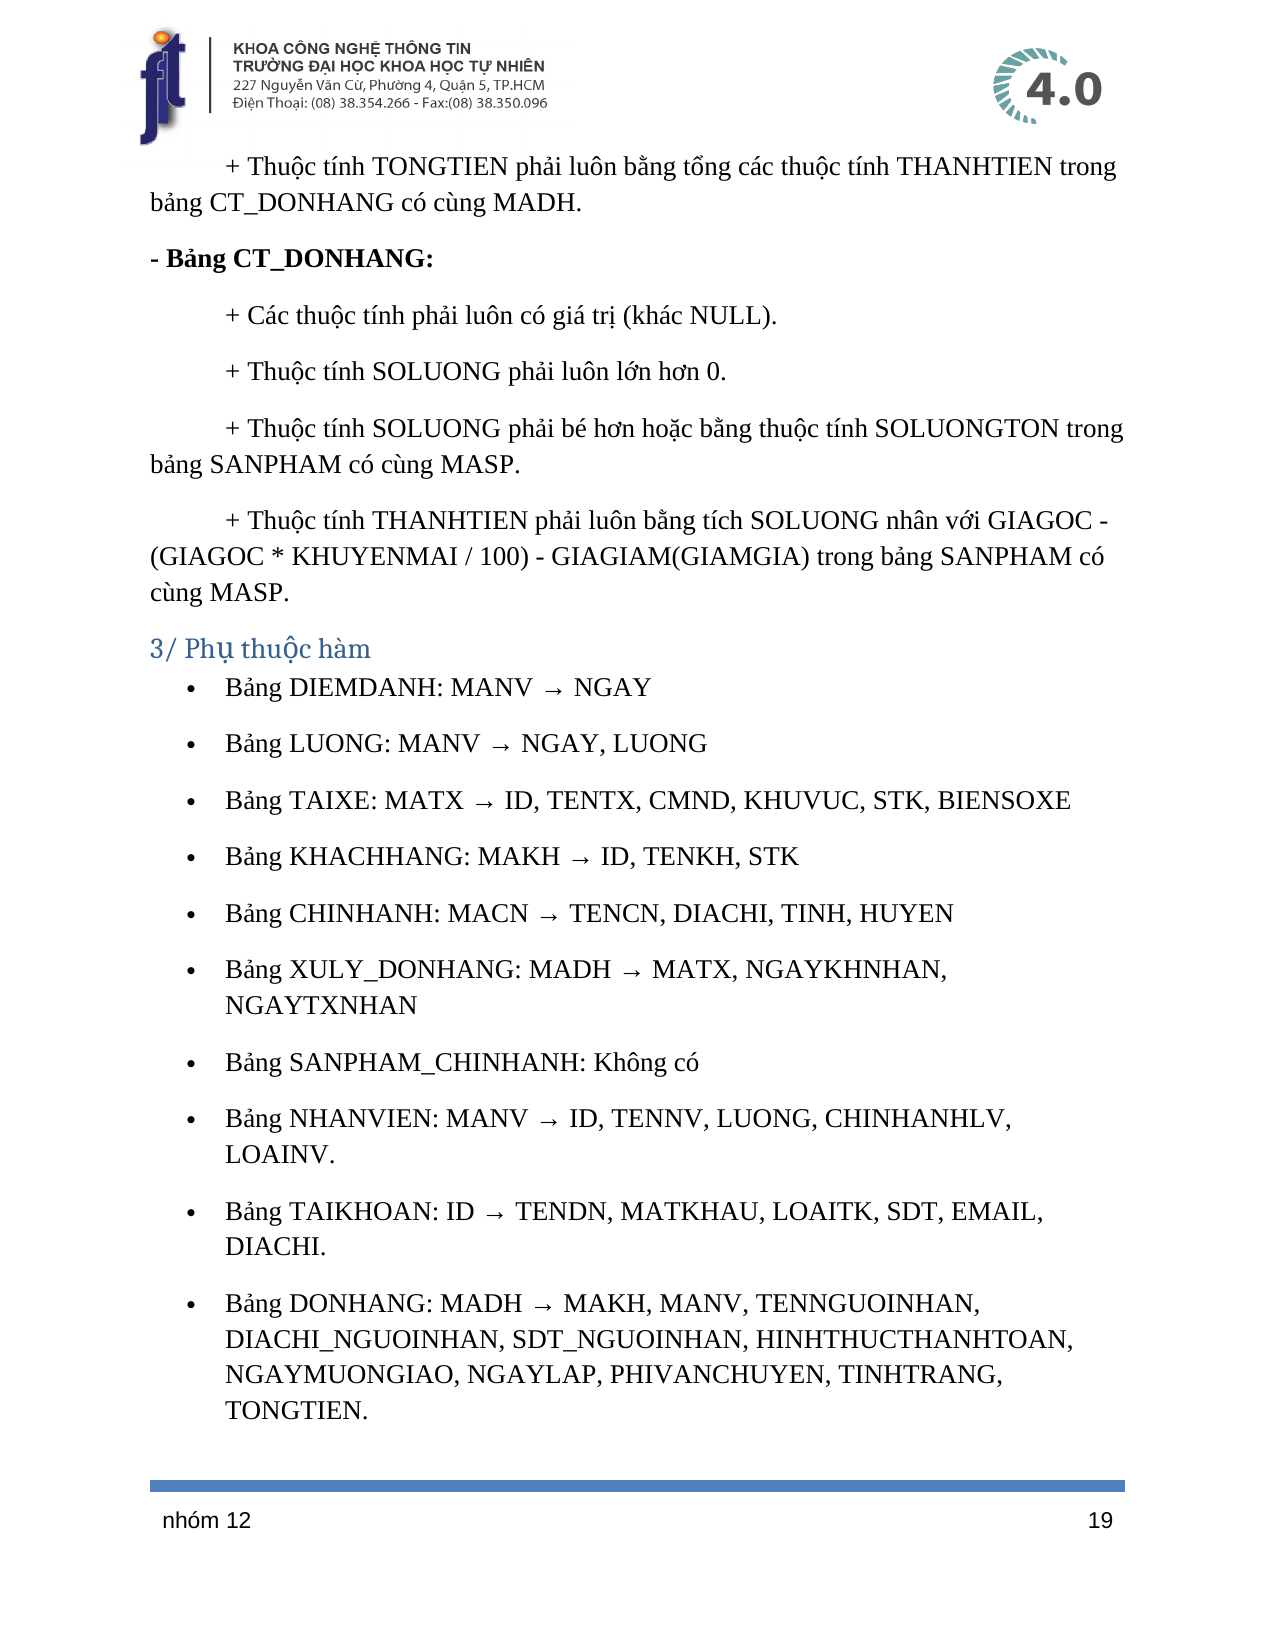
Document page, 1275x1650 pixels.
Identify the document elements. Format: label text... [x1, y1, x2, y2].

text + Thuộc tính THANHTIEN phải luôn bằng tích SOLUONG nhân với GIAGOC - (GIAGOC * KHUYENMAI / 100) - GIAGIAM(GIAMGIA) trong bảng SANPHAM có cùng MASP. [150, 504, 1125, 607]
list Bảng DIEMDANH: MANV → NGAY [187, 671, 1125, 702]
list Bảng CHINHANH: MACN → TENCN, DIACHI, TINH, HUYEN [187, 897, 1125, 928]
text + Thuộc tính SOLUONG phải bé hơn hoặc bằng thuộc tính SOLUONGTON trong bảng SANPHAM có cùng MASP. [150, 412, 1125, 479]
list Bảng XULY_DONHANG: MADH → MATX, NGAYKHNHAN, NGAYTXNHAN [187, 954, 1125, 1021]
picture [117, 21, 580, 167]
text + Các thuộc tính phải luôn có giá trị (khác NULL). [150, 299, 1125, 330]
list Bảng TAIKHOAN: ID → TENDN, MATKHAU, LOAITK, SDT, EMAIL, DIACHI. [187, 1195, 1125, 1262]
text + Thuộc tính TONGTIEN phải luôn bằng tổng các thuộc tính THANHTIEN trong bảng CT_DONHANG có cùng MADH. [150, 150, 1125, 217]
picture [985, 41, 1108, 127]
list Bảng NHANVIEN: MANV → ID, TENNV, LUONG, CHINHANHLV, LOAINV. [187, 1102, 1125, 1169]
list Bảng KHACHHANG: MAKH → ID, TENKH, STK [187, 841, 1125, 872]
list Bảng SANPHAM_CHINHANH: Không có [187, 1046, 1125, 1077]
subtitle 3/ Phụ thuộc hàm [150, 632, 1125, 666]
text - Bảng CT_DONHANG: [150, 242, 1125, 273]
list Bảng LUONG: MANV → NGAY, LUONG [187, 727, 1125, 758]
list Bảng DONHANG: MADH → MAKH, MANV, TENNGUOINHAN, DIACHI_NGUOINHAN, SDT_NGUOINHAN, HINHTHUCTHANHTOAN, NGAYMUONGIAO, NGAYLAP, PHIVANCHUYEN, TINHTRANG, TONGTIEN. [187, 1287, 1125, 1425]
text + Thuộc tính SOLUONG phải luôn lớn hơn 0. [150, 355, 1125, 387]
list Bảng TAIXE: MATX → ID, TENTX, CMND, KHUVUC, STK, BIENSOXE [187, 784, 1125, 815]
